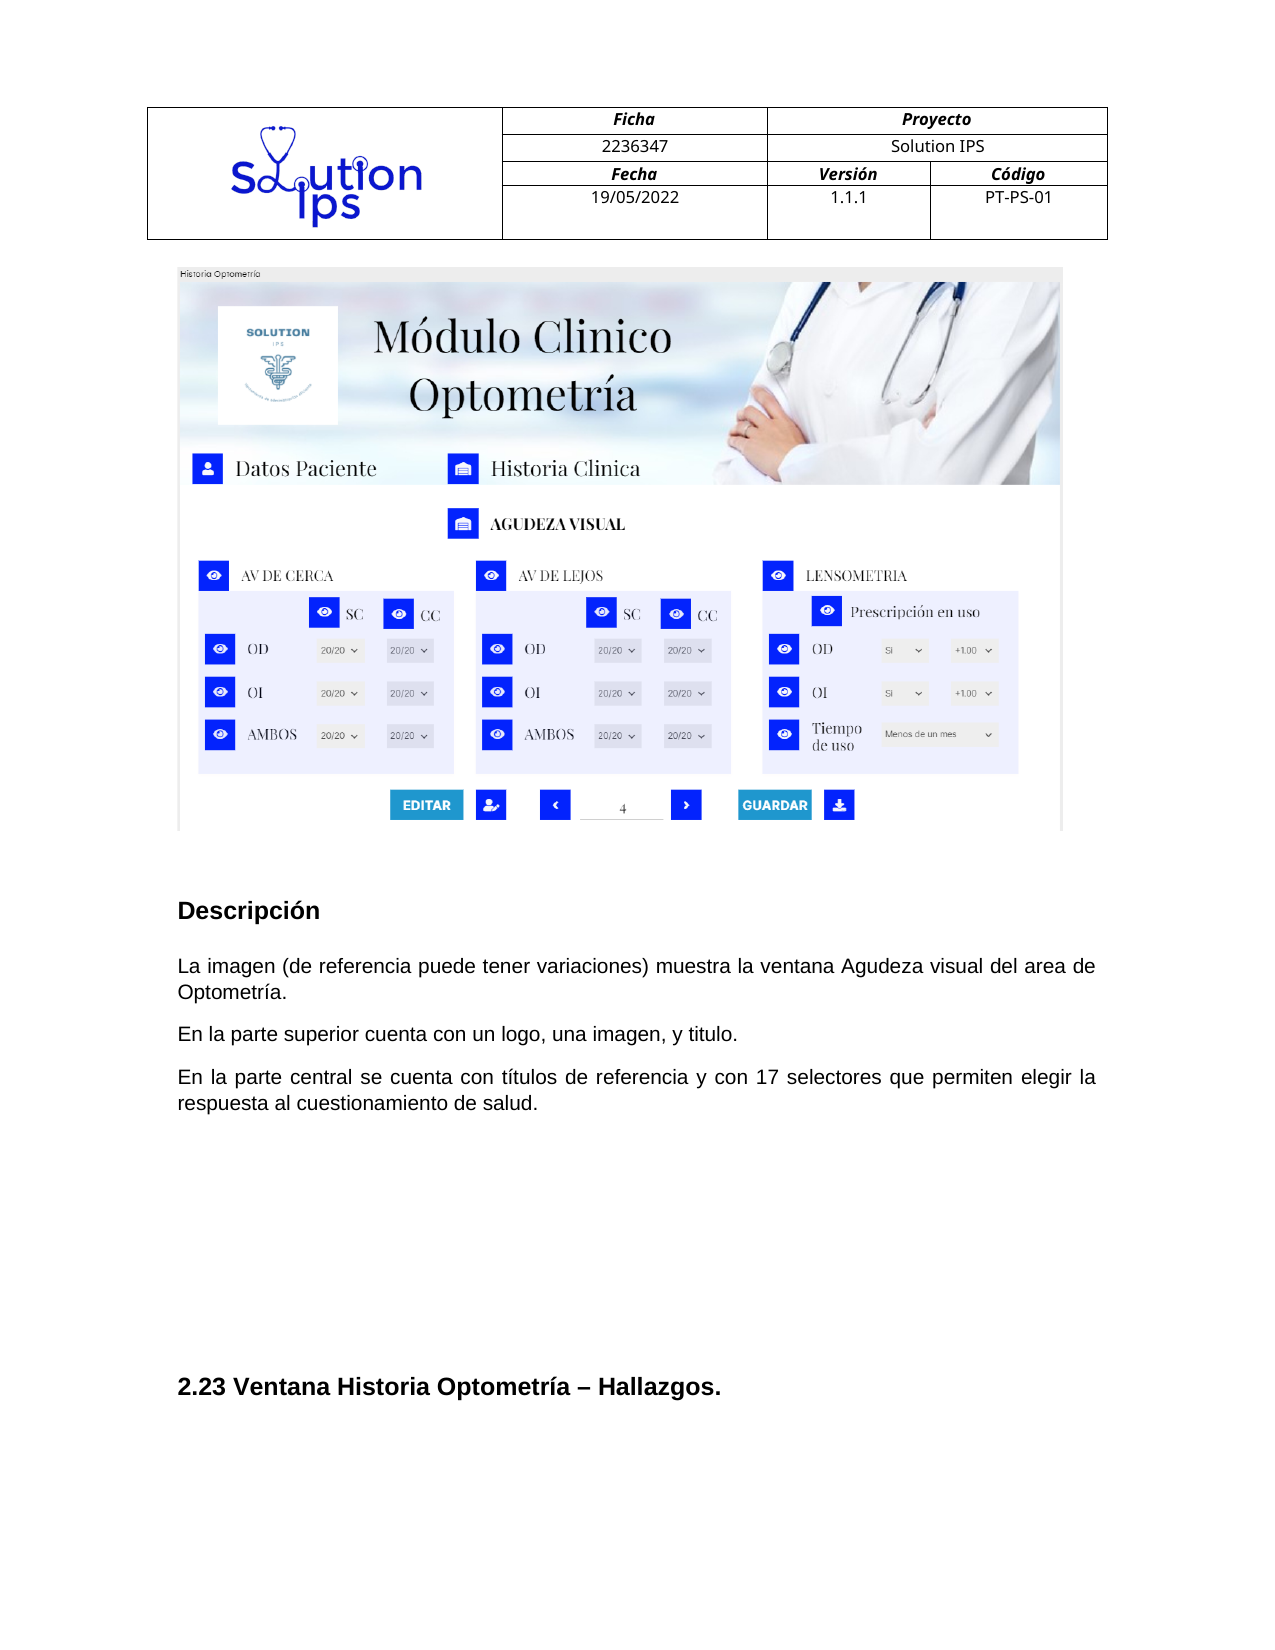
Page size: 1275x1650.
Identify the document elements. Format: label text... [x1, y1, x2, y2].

subtitle 2.23 Ventana Historia Optometría – Hallazgos. [177, 1372, 1098, 1400]
picture [177, 267, 1063, 831]
picture [210, 107, 439, 239]
text En la parte central se cuenta con títulos de referencia y con 17 selectores que permiten elegir la respuesta al cuestionamiento de salud. [177, 1065, 1098, 1114]
text En la parte superior cuenta con un logo, una imagen, y titulo. [177, 1022, 1098, 1046]
text La imagen (de referencia puede tener variaciones) muestra la ventana Agudeza visual del area de Optometría. [177, 954, 1098, 1004]
text Descripción [177, 896, 1098, 925]
